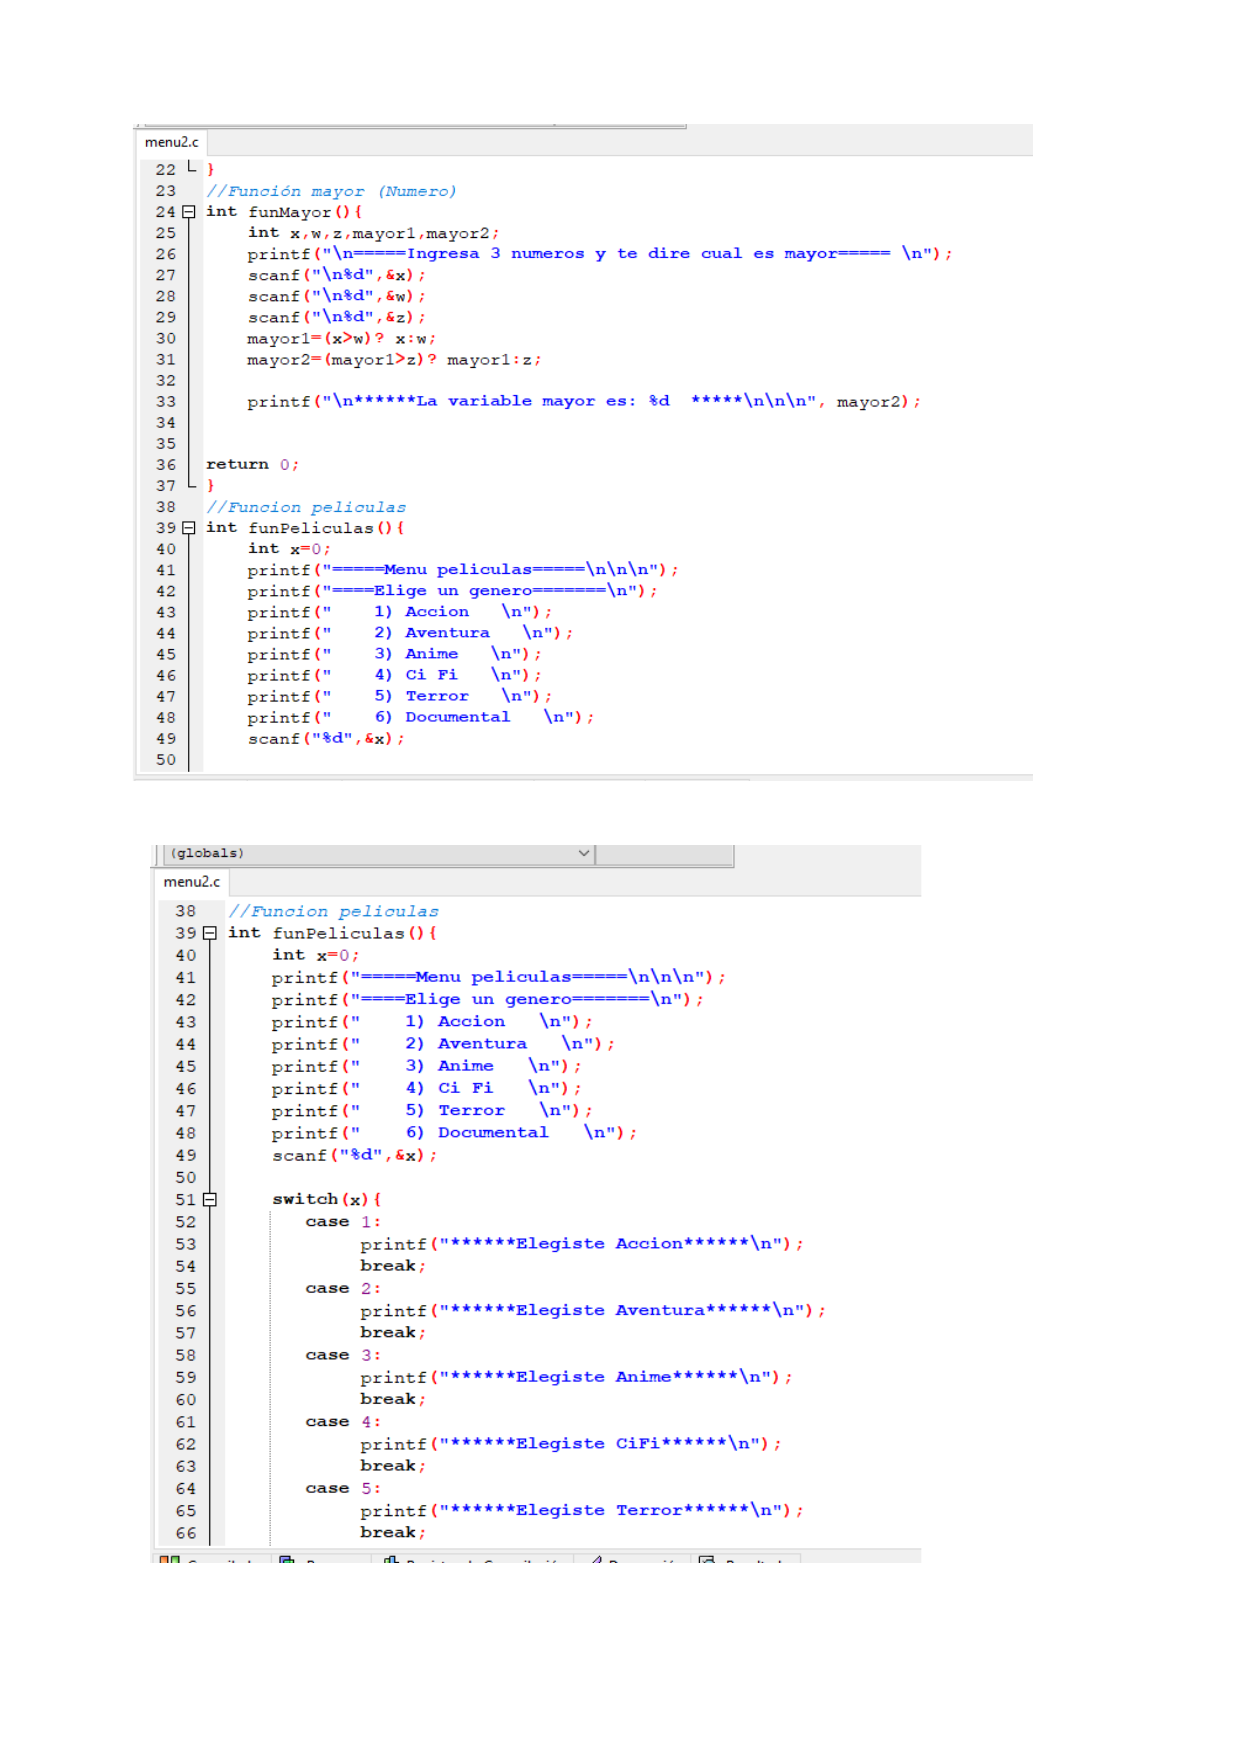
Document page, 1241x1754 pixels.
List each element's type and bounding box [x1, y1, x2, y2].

picture [150, 845, 922, 1563]
picture [132, 124, 1033, 781]
